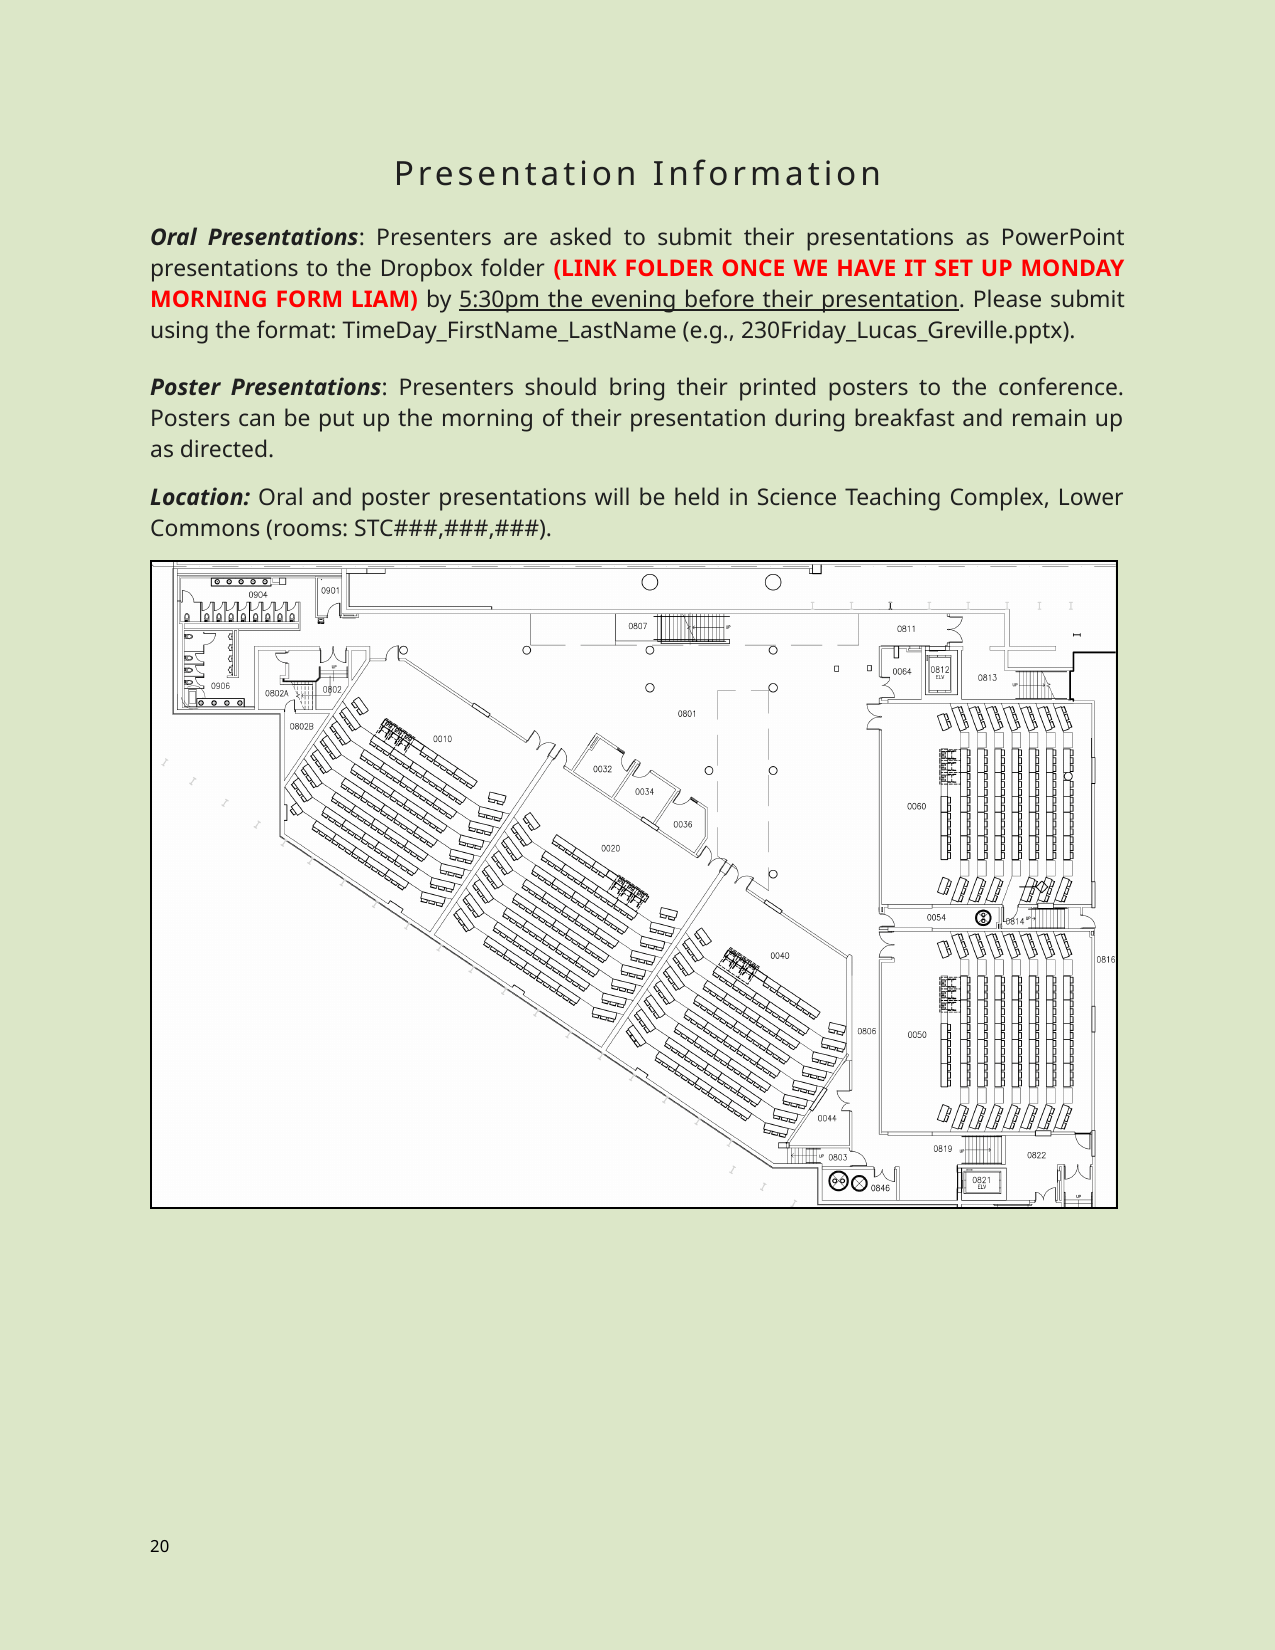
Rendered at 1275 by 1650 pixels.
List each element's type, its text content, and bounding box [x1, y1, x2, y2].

text Poster Presentations: Presenters should bring their printed posters to the conference. Posters can be put up the morning of their presentation during breakfast and remain up as directed. [150, 370, 1125, 464]
picture [152, 562, 1116, 1207]
text Oral Presentations: Presenters are asked to submit their presentations as PowerPoint presentations to the Dropbox folder (LINK FOLDER ONCE WE HAVE IT SET UP MONDAY MORNING FORM LIAM) by 5:30pm the evening before their presentation. Please submit using the format: TimeDay_FirstName_LastName (e.g., 230Friday_Lucas_Greville.pptx). [150, 220, 1125, 345]
text Location: Oral and poster presentations will be held in Science Teaching Complex, Lower Commons (rooms: STC###,###,###). [150, 481, 1125, 543]
text Presentation Information [150, 150, 1125, 195]
